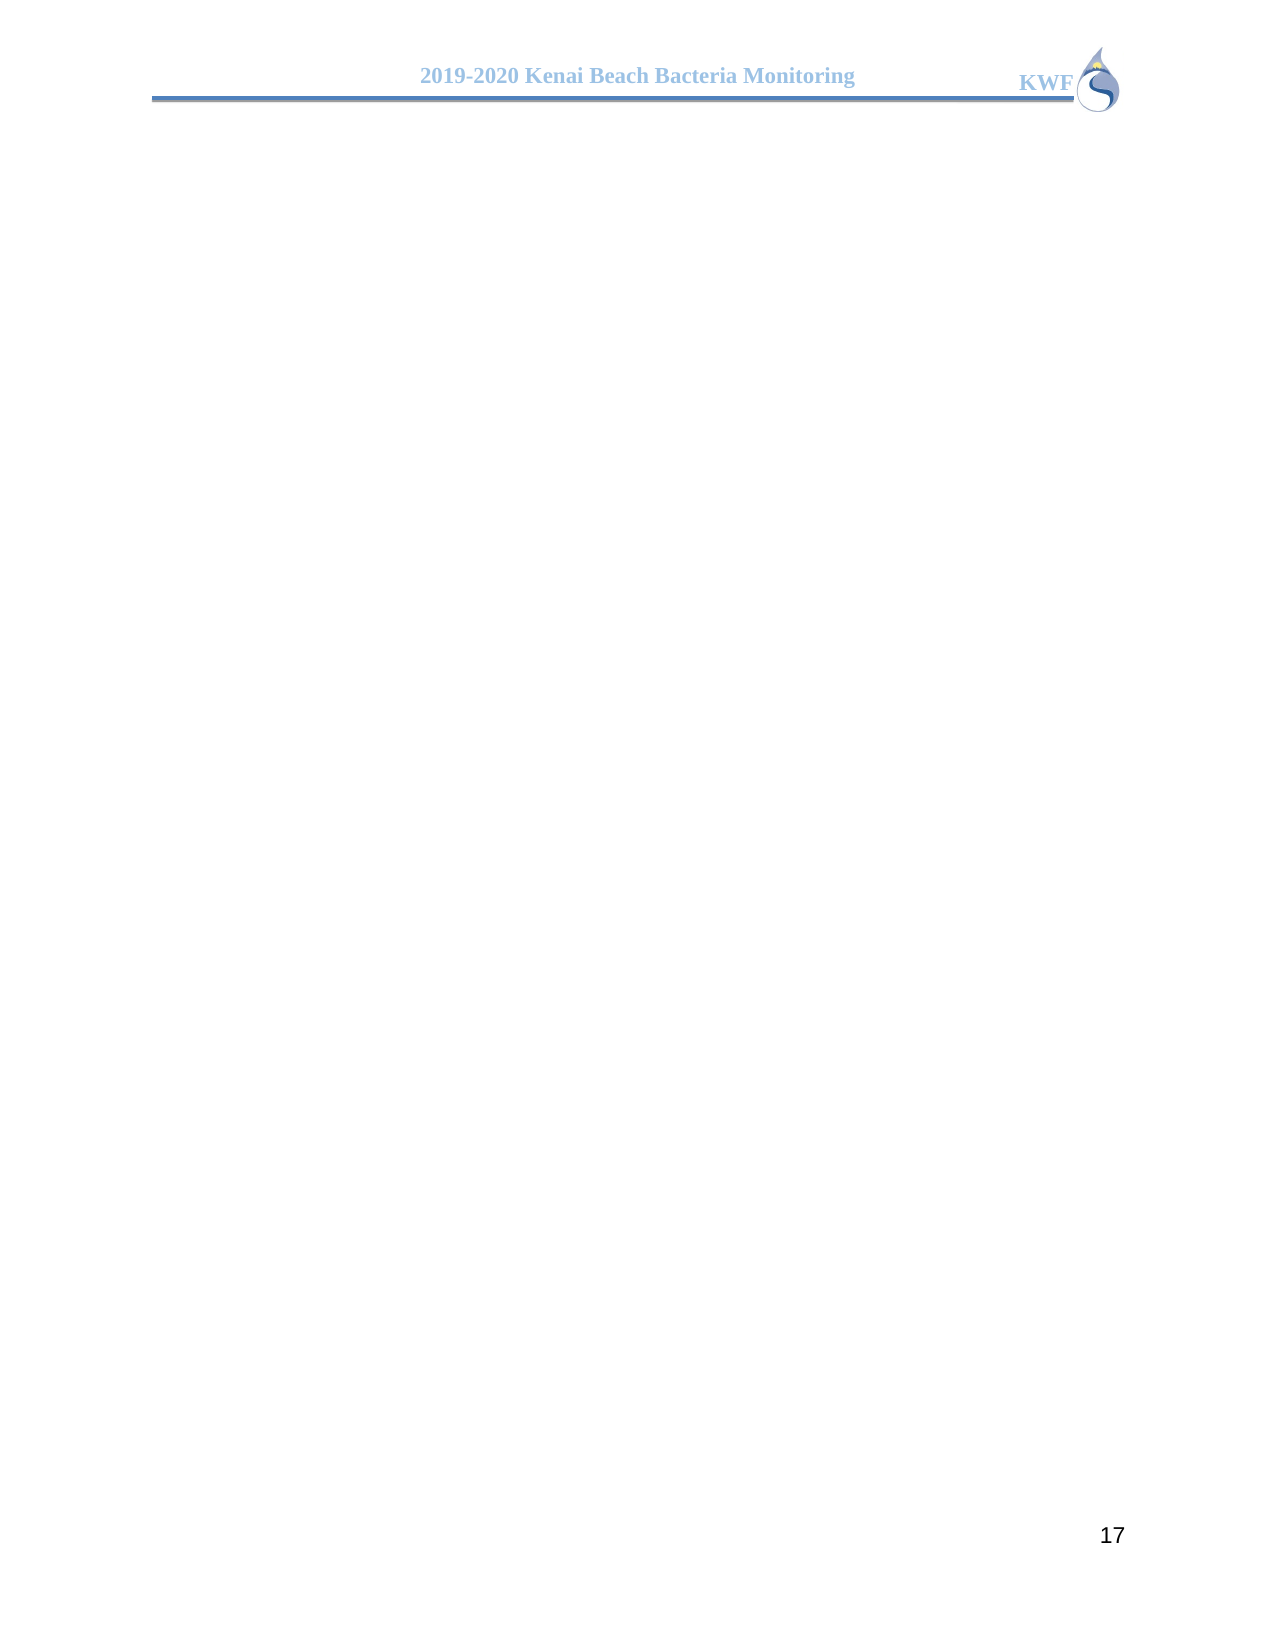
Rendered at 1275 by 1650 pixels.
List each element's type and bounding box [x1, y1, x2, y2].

picture [1074, 45, 1124, 112]
